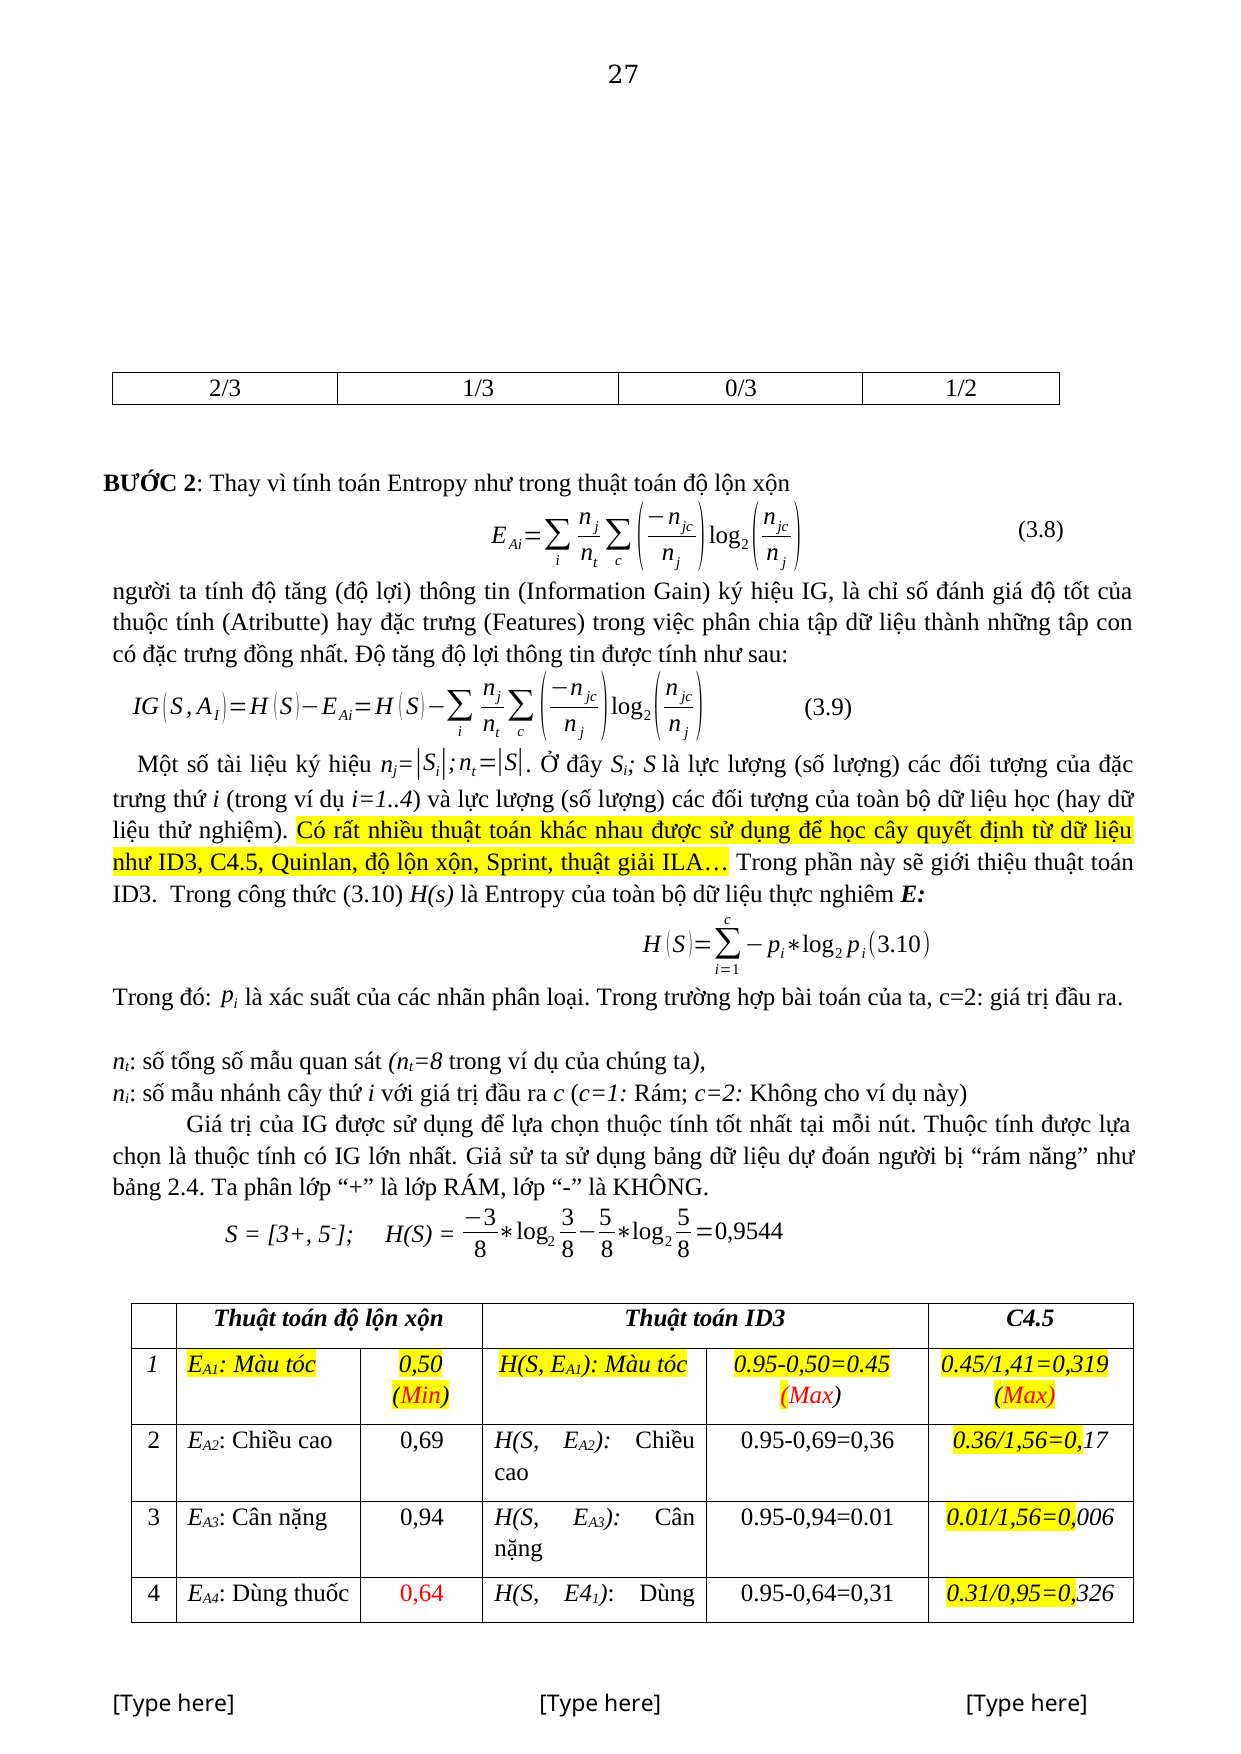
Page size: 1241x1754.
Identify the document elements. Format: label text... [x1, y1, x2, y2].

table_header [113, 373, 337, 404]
text Một số tài liệu ký hiệu nj=. Ở đây Si; S là lực lượng (số lượng) các đối tượng của đặc trưng thứ i (trong ví dụ i=1..4) và lực lượng (số lượng) các đối tượng của toàn bộ dữ liệu học (hay dữ liệu thử nghiệm). Có rất nhiều thuật toán khác nhau được sử dụng để học cây quyết định từ dữ liệu như ID3, C4.5, Quinlan, độ lộn xộn, Sprint, thuật giải ILA… Trong phần này sẽ giới thiệu thuật toán ID3. Trong công thức (3.10) H(s) là Entropy của toàn bộ dữ liệu thực nghiêm E: [112, 747, 1134, 907]
text (3.9) [131, 671, 1134, 744]
text S = [3+, 5-]; H(S) = [112, 1204, 1134, 1263]
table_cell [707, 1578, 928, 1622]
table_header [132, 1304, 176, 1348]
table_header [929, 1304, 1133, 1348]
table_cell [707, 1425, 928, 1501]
text Trong đó: là xác suất của các nhãn phân loại. Trong trường hợp bài toán của ta, c=2: giá trị đầu ra. [112, 980, 1134, 1012]
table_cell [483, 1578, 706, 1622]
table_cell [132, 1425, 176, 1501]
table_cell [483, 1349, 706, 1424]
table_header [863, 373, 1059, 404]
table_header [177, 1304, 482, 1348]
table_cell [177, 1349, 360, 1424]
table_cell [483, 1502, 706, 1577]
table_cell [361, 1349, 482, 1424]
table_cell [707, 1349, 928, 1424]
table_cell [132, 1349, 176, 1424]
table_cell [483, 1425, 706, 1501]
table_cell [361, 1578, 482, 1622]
text Giá trị của IG được sử dụng để lựa chọn thuộc tính tốt nhất tại mỗi nút. Thuộc tính được lựa chọn là thuộc tính có IG lớn nhất. Giả sử ta sử dụng bảng dữ liệu dự đoán người bị “rám năng” như bảng 2.4. Ta phân lớp “+” là lớp RÁM, lớp “-” là KHÔNG. [112, 1109, 1134, 1201]
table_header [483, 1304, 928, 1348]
list người ta tính độ tăng (độ lợi) thông tin (Information Gain) ký hiệu IG, là chỉ số đánh giá độ tốt của thuộc tính (Atributte) hay đặc trưng (Features) trong việc phân chia tập dữ liệu thành những tâp con có đặc trưng đồng nhất. Độ tăng độ lợi thông tin được tính như sau: [112, 576, 1134, 668]
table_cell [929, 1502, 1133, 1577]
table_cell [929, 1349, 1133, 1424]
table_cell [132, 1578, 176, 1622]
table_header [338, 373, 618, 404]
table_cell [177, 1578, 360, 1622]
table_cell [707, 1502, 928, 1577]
list nt: số tổng số mẫu quan sát (nt=8 trong ví dụ của chúng ta), [112, 1046, 1134, 1075]
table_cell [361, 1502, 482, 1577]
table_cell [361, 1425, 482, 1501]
list BƯỚC 2: Thay vì tính toán Entropy như trong thuật toán độ lộn xộn [103, 468, 1134, 497]
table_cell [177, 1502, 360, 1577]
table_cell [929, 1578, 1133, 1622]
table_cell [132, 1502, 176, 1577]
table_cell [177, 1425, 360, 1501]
list ni: số mẫu nhánh cây thứ i với giá trị đầu ra c (c=1: Rám; c=2: Không cho ví dụ này) [112, 1078, 1134, 1106]
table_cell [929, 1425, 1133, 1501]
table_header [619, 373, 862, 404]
